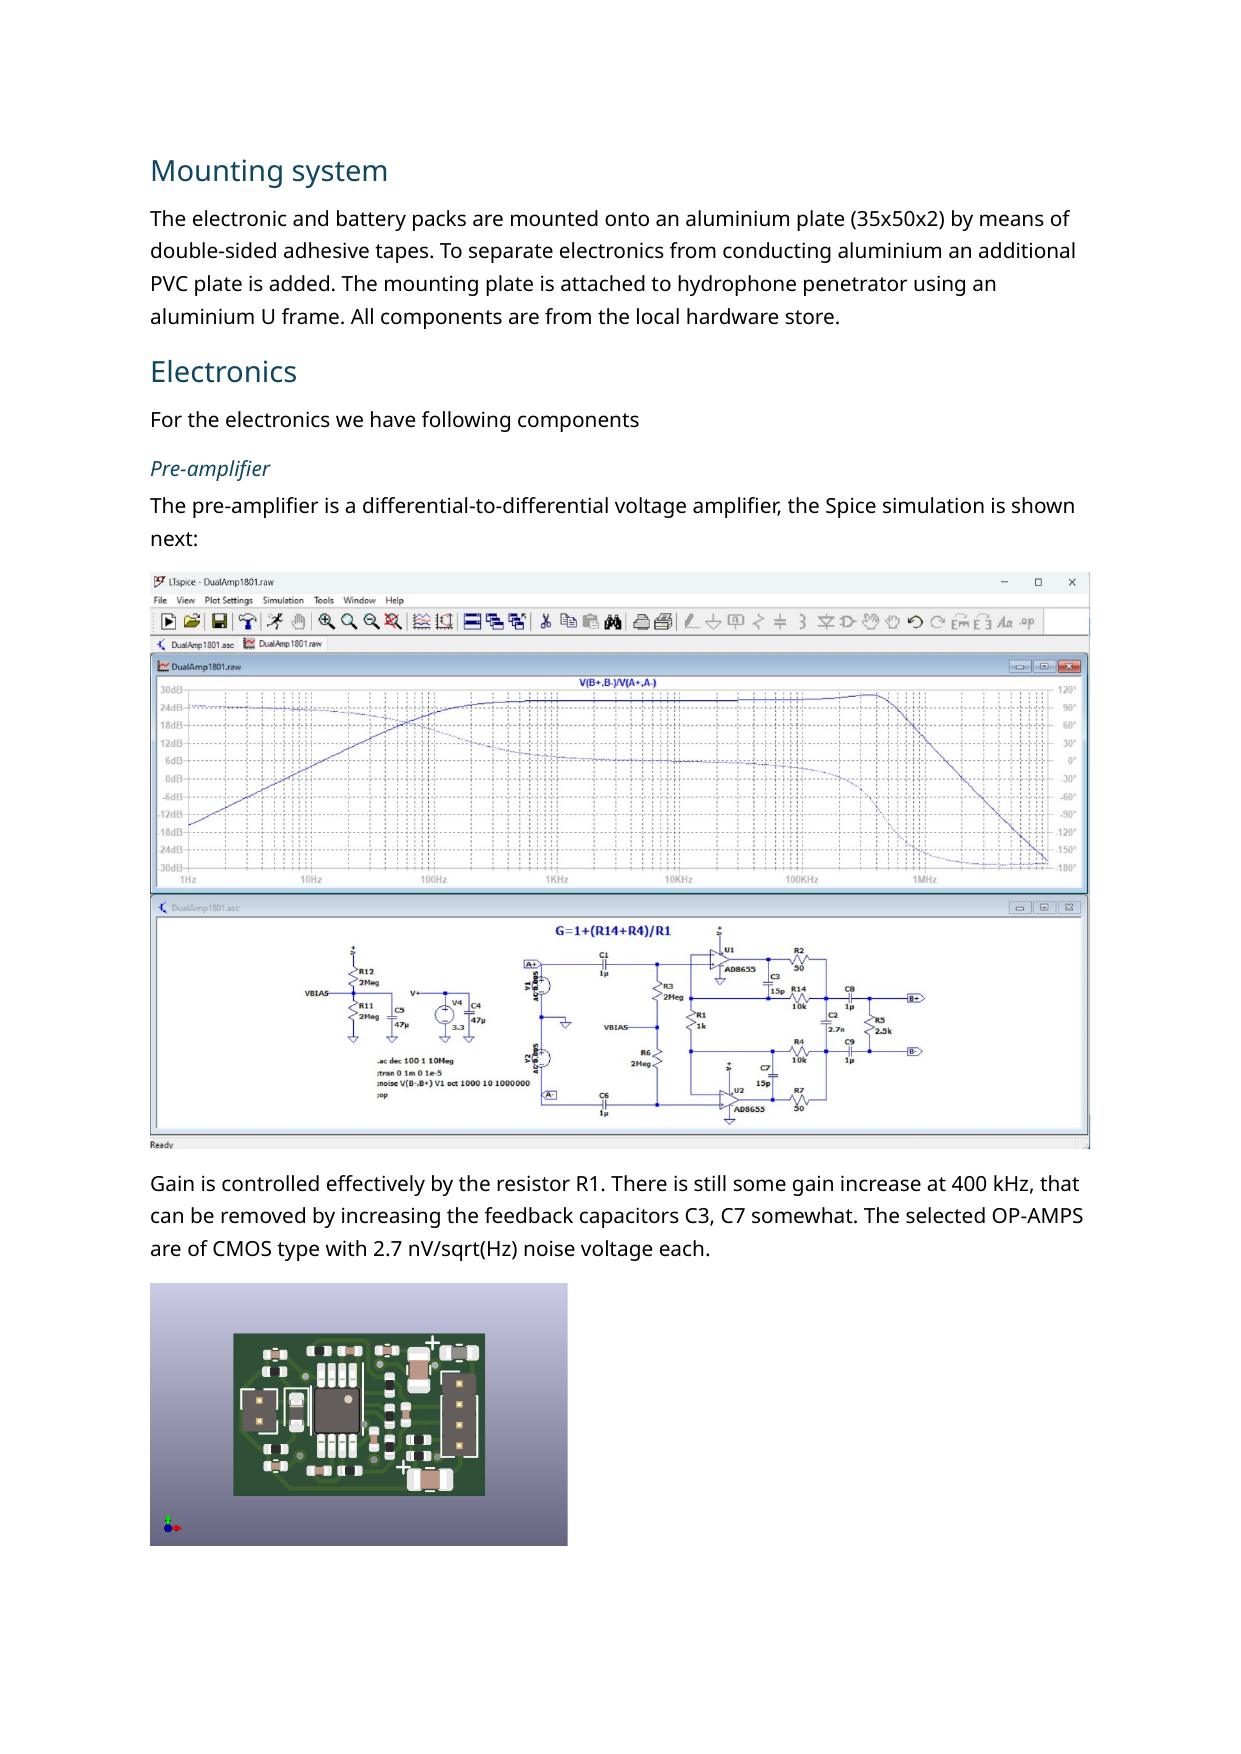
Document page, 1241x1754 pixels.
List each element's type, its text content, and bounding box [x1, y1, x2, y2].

text For the electronics we have following components [150, 405, 1090, 433]
subtitle Mounting system [150, 150, 1090, 190]
subtitle Pre-amplifier [150, 454, 1090, 483]
picture [150, 1283, 568, 1546]
text The electronic and battery packs are mounted onto an aluminium plate (35x50x2) by means of double-sided adhesive tapes. To separate electronics from conducting aluminium an additional PVC plate is added. The mounting plate is attached to hydrophone penetrator using an aluminium U frame. All components are from the local hardware store. [150, 204, 1090, 330]
text The pre-amplifier is a differential-to-differential voltage amplifier, the Spice simulation is shown next: [150, 491, 1090, 552]
picture [150, 572, 1091, 1149]
subtitle Electronics [150, 351, 1090, 391]
text Gain is controlled effectively by the resistor R1. There is still some gain increase at 400 kHz, that can be removed by increasing the feedback capacitors C3, C7 somewhat. The selected OP-AMPS are of CMOS type with 2.7 nV/sqrt(Hz) noise voltage each. [150, 1169, 1090, 1263]
